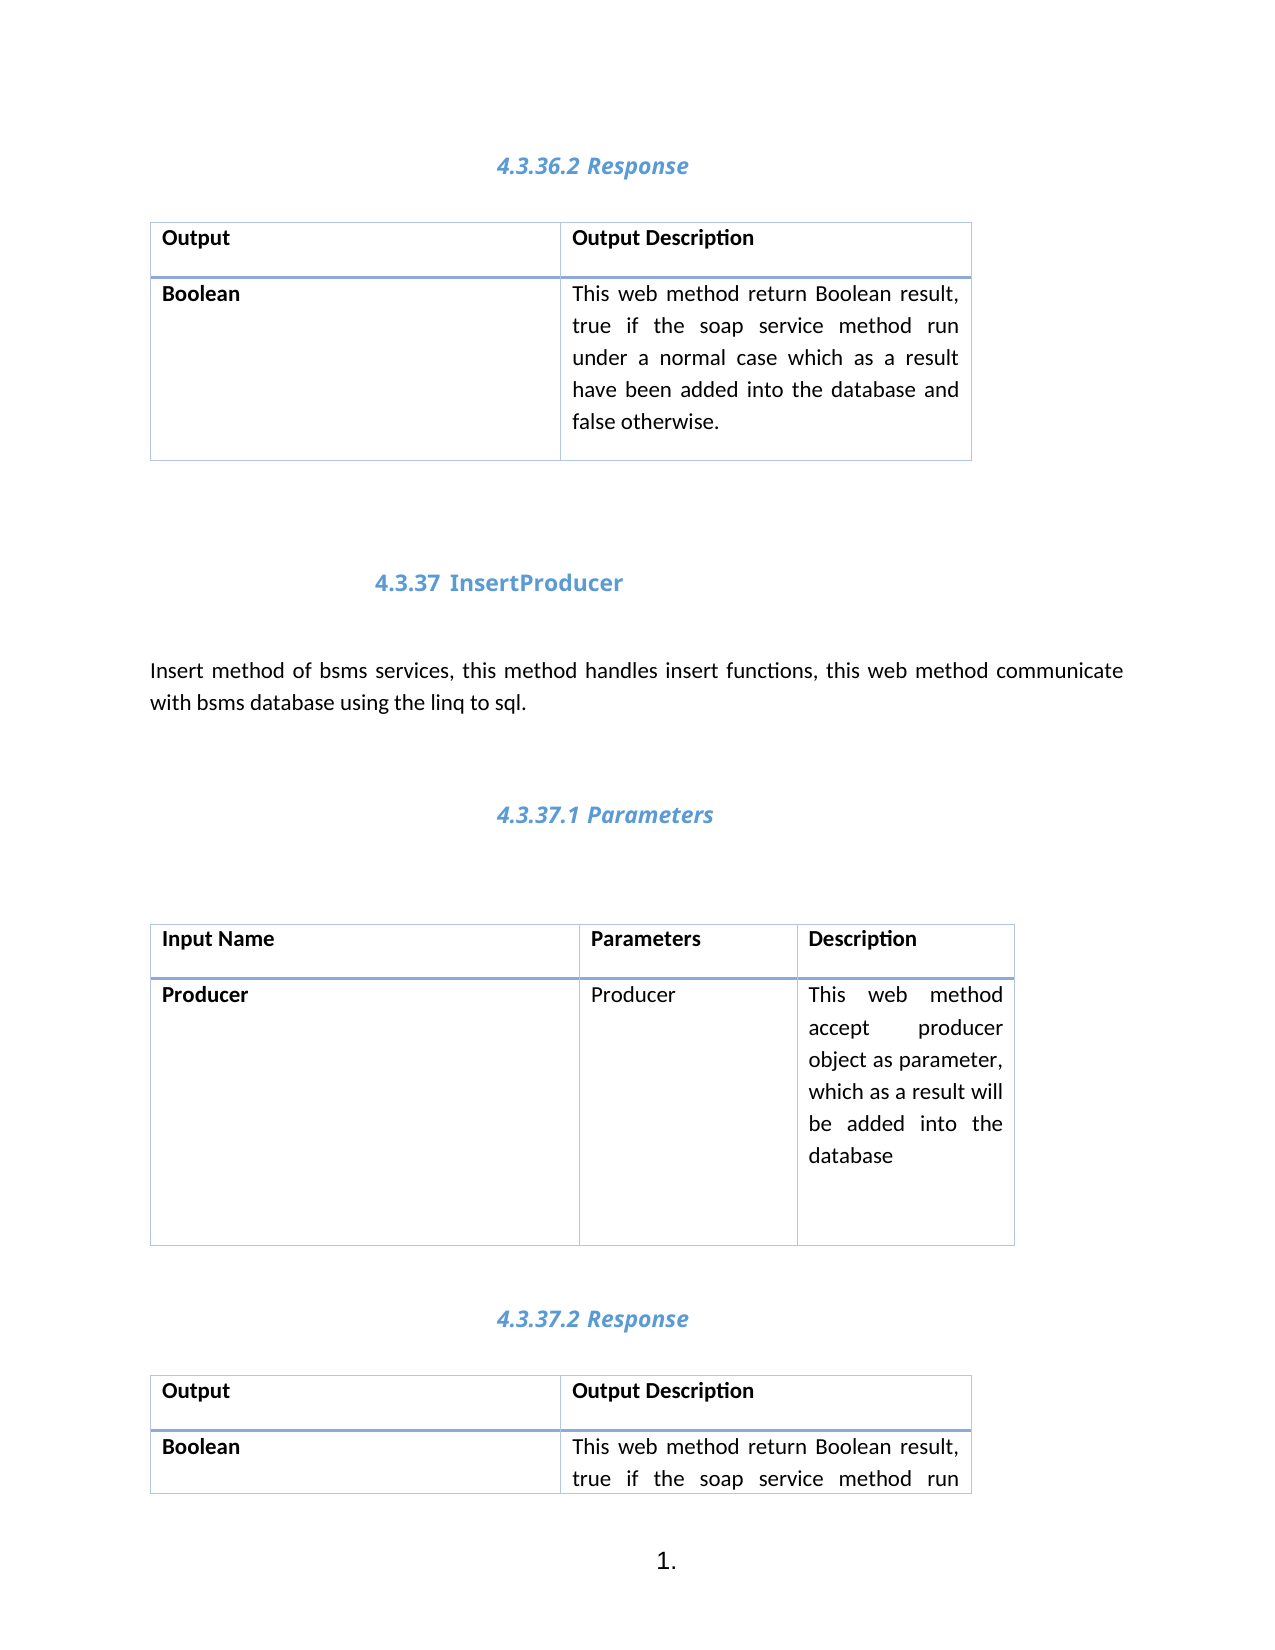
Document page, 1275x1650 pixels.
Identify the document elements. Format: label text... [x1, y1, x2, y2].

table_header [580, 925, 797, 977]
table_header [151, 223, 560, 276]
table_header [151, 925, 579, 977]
text Insert method of bsms services, this method handles insert functions, this web method communicate with bsms database using the linq to sql. [150, 656, 1125, 716]
subtitle Response [497, 1303, 1125, 1335]
subtitle Response [497, 150, 1125, 181]
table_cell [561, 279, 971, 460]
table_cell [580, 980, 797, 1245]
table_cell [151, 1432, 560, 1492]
subtitle InsertProducer [375, 567, 1125, 598]
subtitle Parameters [497, 799, 1125, 830]
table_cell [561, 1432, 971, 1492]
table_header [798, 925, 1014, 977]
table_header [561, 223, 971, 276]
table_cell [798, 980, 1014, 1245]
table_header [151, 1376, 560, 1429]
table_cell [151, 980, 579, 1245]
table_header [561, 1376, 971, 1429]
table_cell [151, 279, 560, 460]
